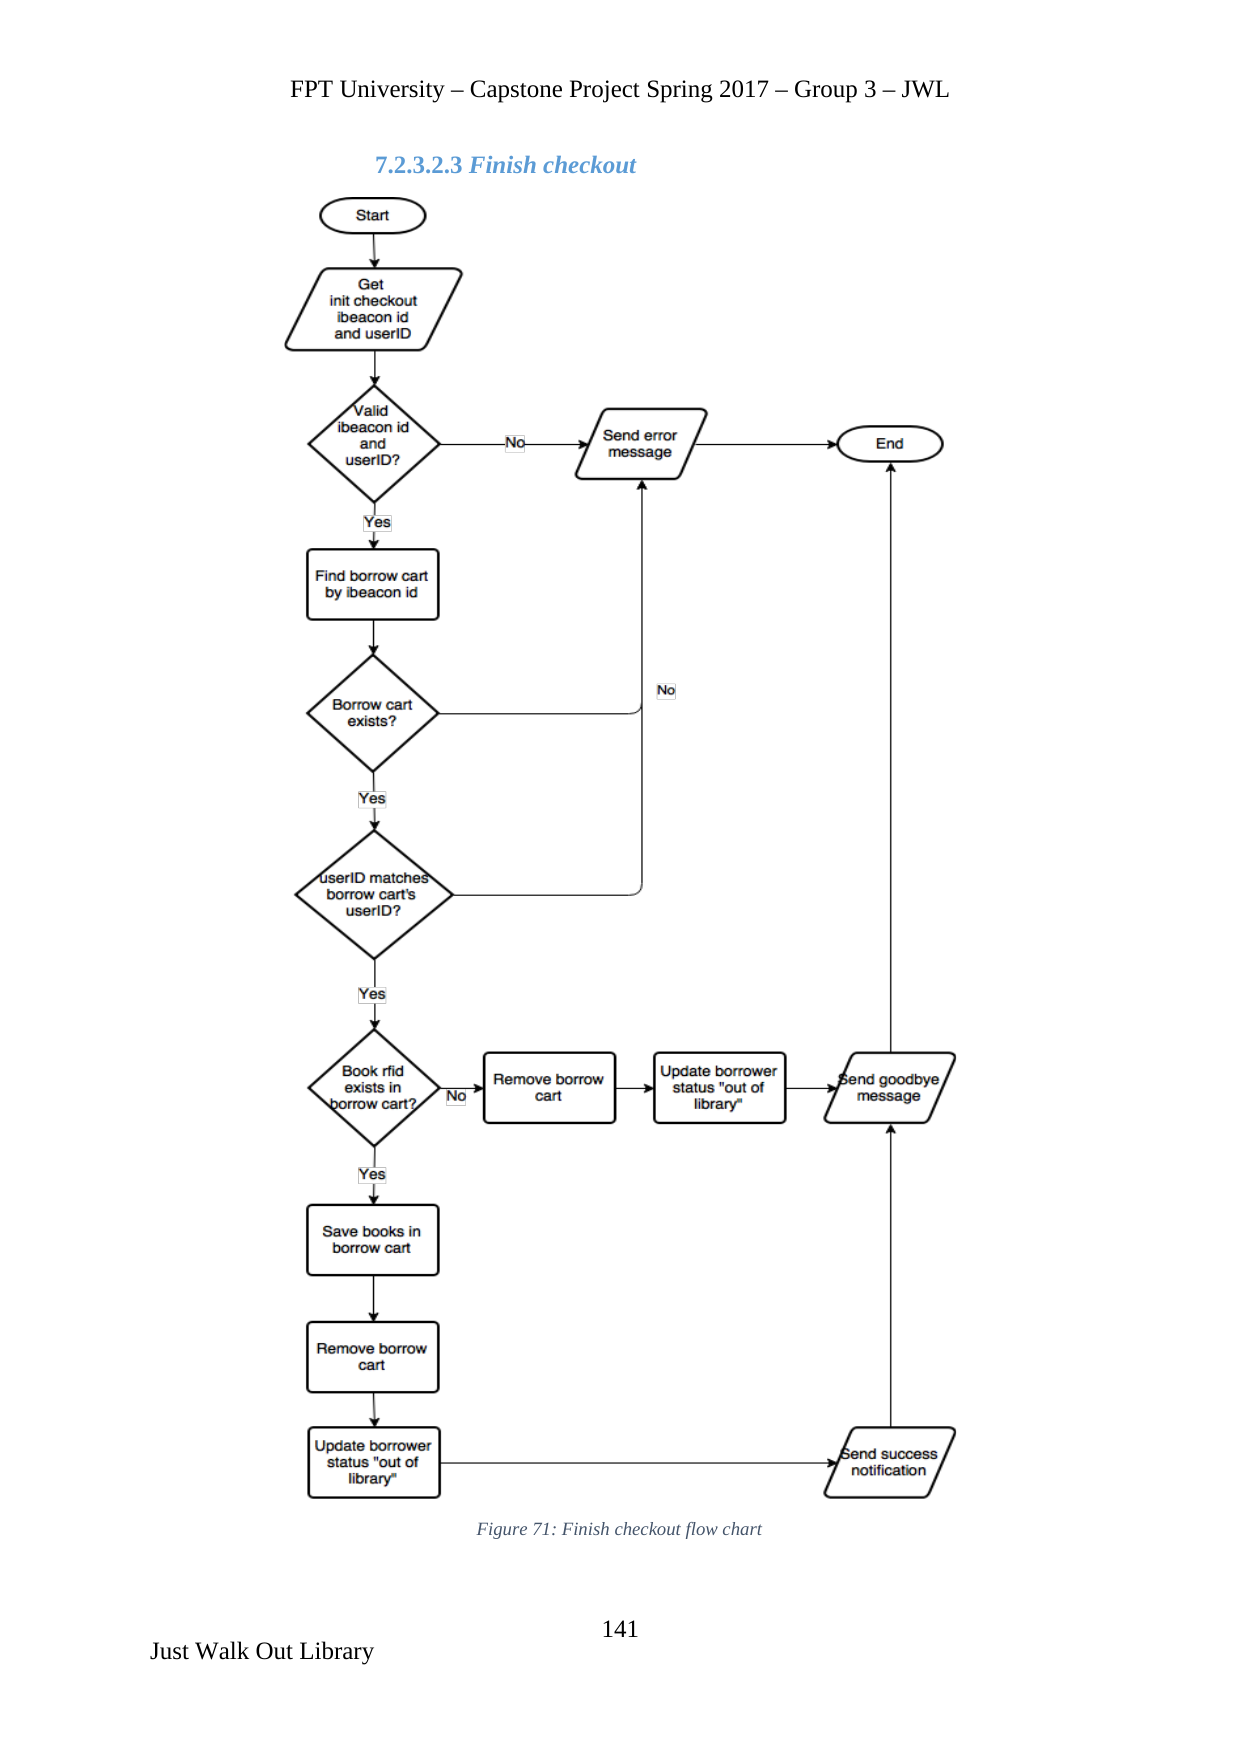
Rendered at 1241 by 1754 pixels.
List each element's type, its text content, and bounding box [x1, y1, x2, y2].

subtitle Finish checkout [375, 150, 1090, 179]
picture [284, 197, 957, 1500]
